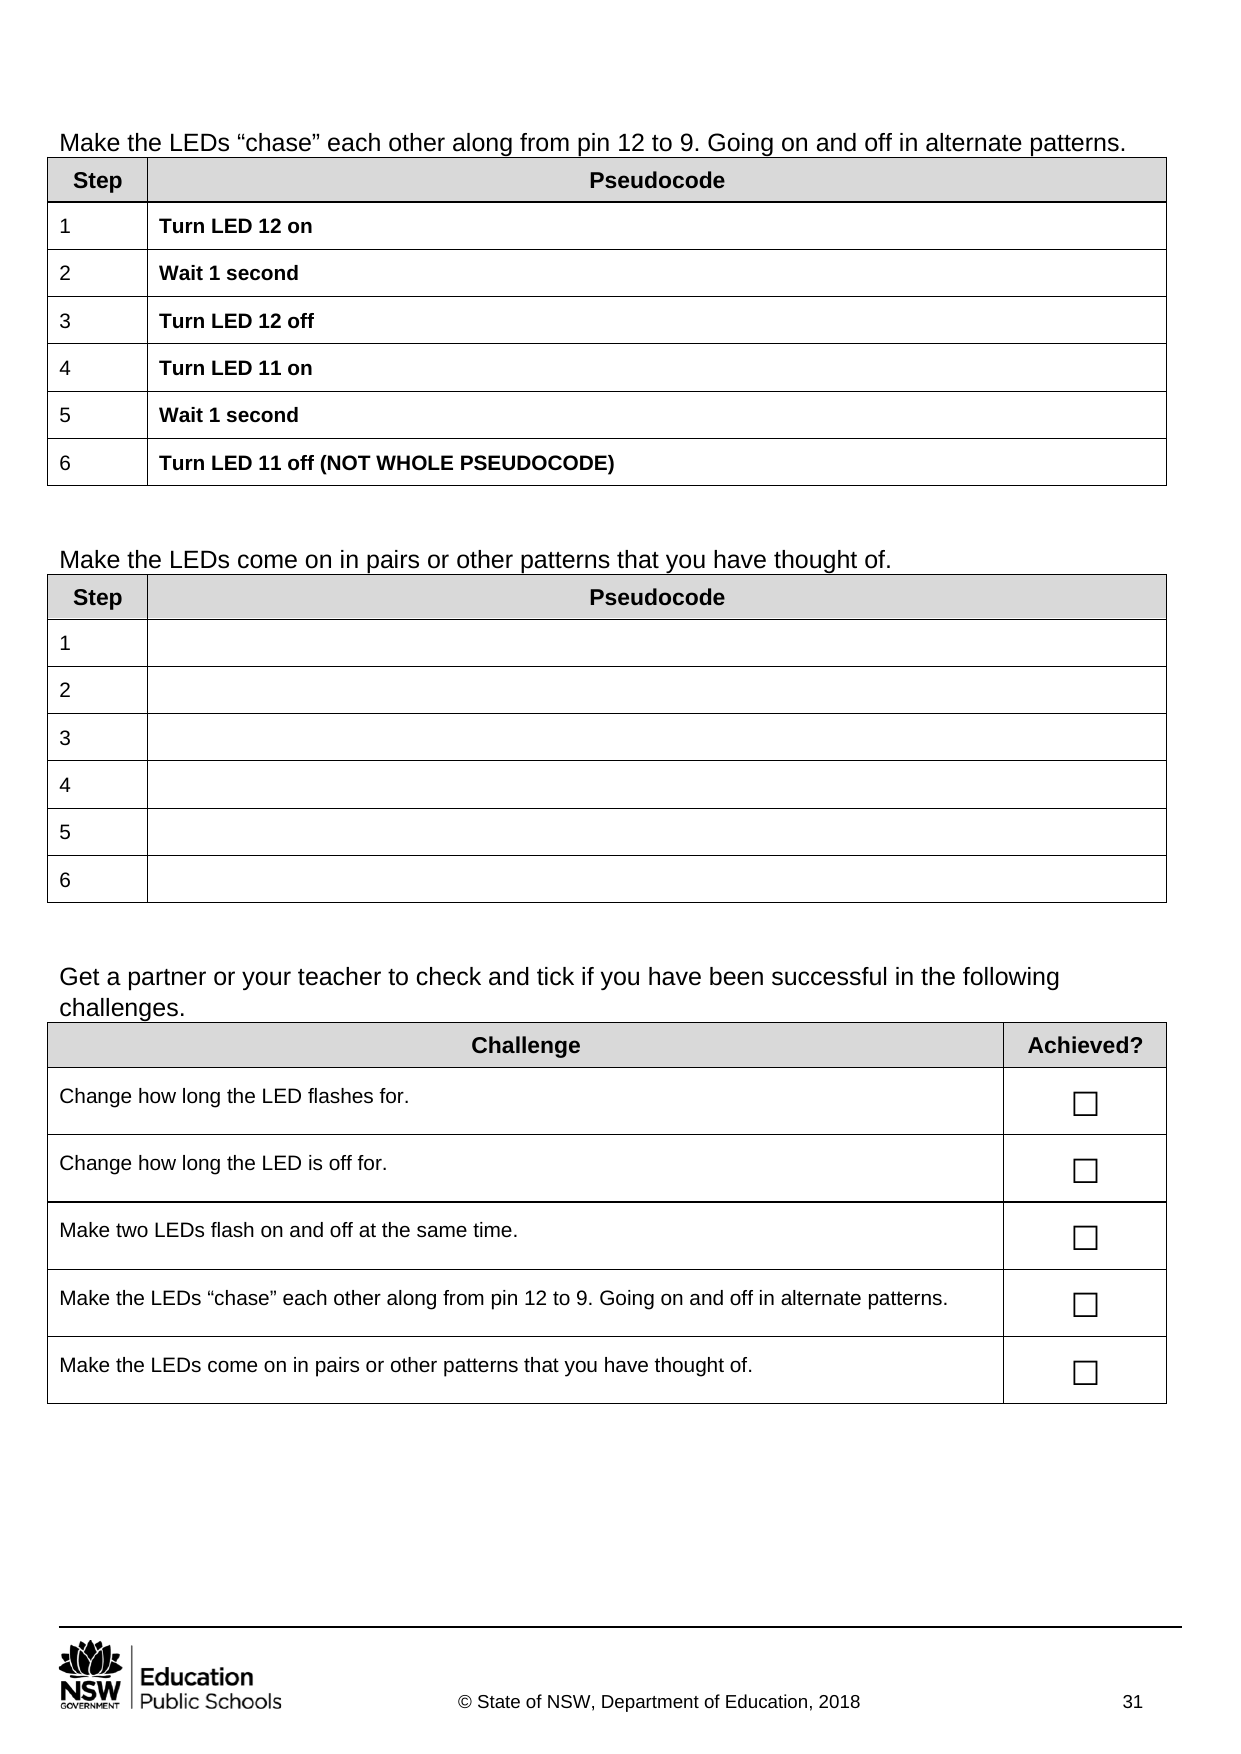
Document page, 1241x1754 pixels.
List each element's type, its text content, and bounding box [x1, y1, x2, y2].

table_cell Change how long the LED is off for. [48, 1135, 1003, 1201]
table_cell 1 [48, 203, 147, 249]
table_cell 4 [48, 344, 147, 391]
table_header Pseudocode [148, 575, 1166, 618]
table_cell 6 [48, 439, 147, 485]
table_cell 5 [48, 392, 147, 438]
table_cell [148, 620, 1166, 666]
table_cell Wait 1 second [148, 392, 1166, 438]
text Make the LEDs “chase” each other along from pin 12 to 9. Going on and off in alternate patterns. [59, 125, 1181, 157]
table_cell 6 [48, 856, 147, 902]
table_cell Make the LEDs come on in pairs or other patterns that you have thought of. [48, 1337, 1003, 1403]
table_header Achieved? [1004, 1023, 1166, 1067]
table_cell Turn LED 11 off (NOT WHOLE PSEUDOCODE) [148, 439, 1166, 485]
table_header Step [48, 575, 147, 618]
text Get a partner or your teacher to check and tick if you have been successful in the following challenges. [59, 959, 1181, 1022]
table_cell 3 [48, 297, 147, 343]
text Make the LEDs come on in pairs or other patterns that you have thought of. [59, 542, 1181, 574]
table_cell 1 [48, 620, 147, 666]
table_cell [148, 714, 1166, 760]
table_cell Turn LED 12 on [148, 203, 1166, 249]
table_cell [148, 667, 1166, 713]
table_cell 5 [48, 809, 147, 855]
table_cell Change how long the LED flashes for. [48, 1068, 1003, 1134]
table_cell Turn LED 12 off [148, 297, 1166, 343]
table_cell Make the LEDs “chase” each other along from pin 12 to 9. Going on and off in alternate patterns. [48, 1270, 1003, 1336]
table_cell Turn LED 11 on [148, 344, 1166, 391]
table_cell 2 [48, 667, 147, 713]
picture [58, 1640, 282, 1709]
table_cell [148, 761, 1166, 808]
table_cell [148, 856, 1166, 902]
table_header Step [48, 158, 147, 201]
table_cell Make two LEDs flash on and off at the same time. [48, 1203, 1003, 1269]
table_cell 3 [48, 714, 147, 760]
table_cell 4 [48, 761, 147, 808]
table_cell 2 [48, 250, 147, 296]
table_header Challenge [48, 1023, 1003, 1067]
table_cell Wait 1 second [148, 250, 1166, 296]
table_cell [148, 809, 1166, 855]
table_header Pseudocode [148, 158, 1166, 201]
